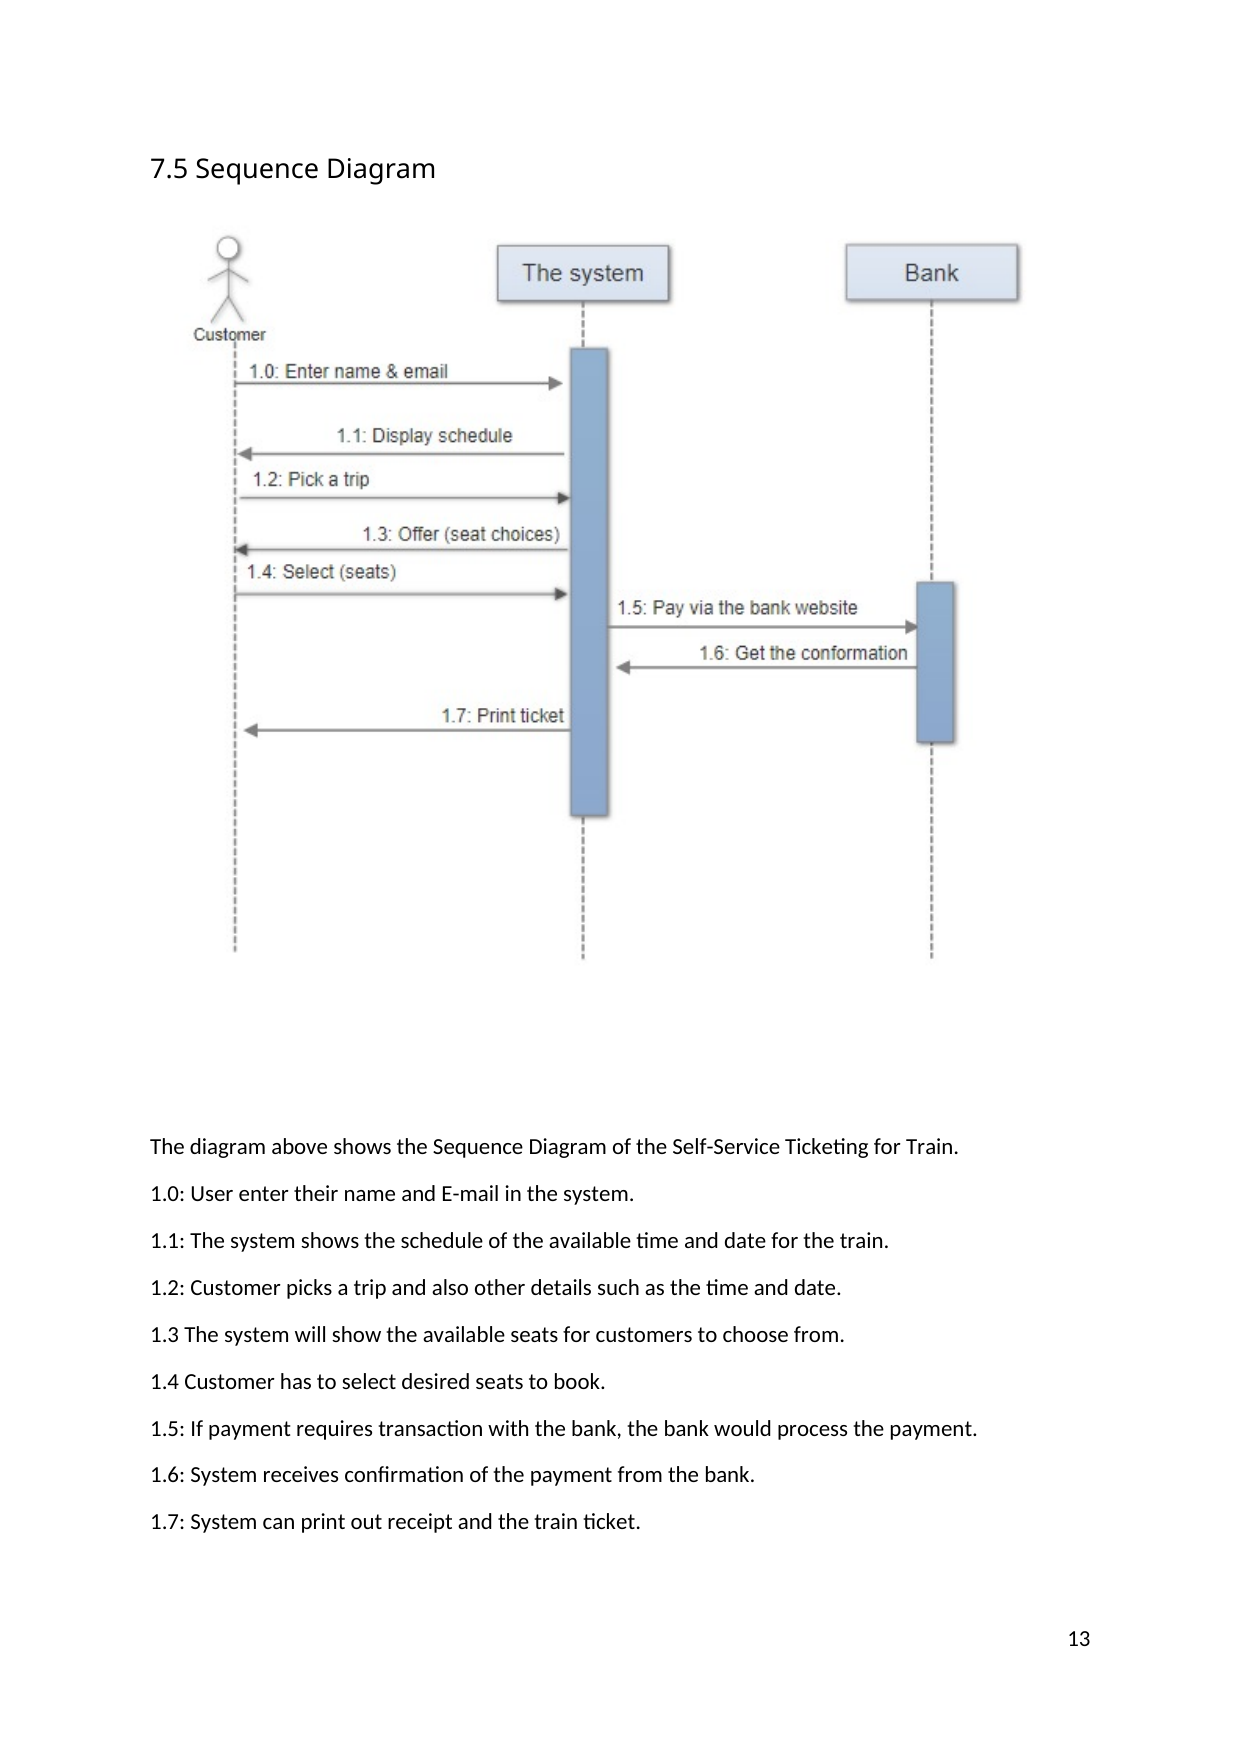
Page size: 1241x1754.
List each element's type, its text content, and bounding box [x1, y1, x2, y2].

picture [150, 189, 1073, 1020]
text 1.5: If payment requires transaction with the bank, the bank would process the payment. [150, 1414, 1090, 1442]
text 1.4 Customer has to select desired seats to book. [150, 1367, 1090, 1395]
text 1.0: User enter their name and E-mail in the system. [150, 1179, 1090, 1207]
subtitle 7.5 Sequence Diagram [150, 150, 1090, 187]
text 1.3 The system will show the available seats for customers to choose from. [150, 1320, 1090, 1348]
text The diagram above shows the Sequence Diagram of the Self-Service Ticketing for Train. [150, 1132, 1090, 1160]
text 1.1: The system shows the schedule of the available time and date for the train. [150, 1226, 1090, 1254]
text 1.7: System can print out receipt and the train ticket. [150, 1507, 1090, 1535]
text 1.2: Customer picks a trip and also other details such as the time and date. [150, 1273, 1090, 1301]
text 1.6: System receives confirmation of the payment from the bank. [150, 1461, 1090, 1488]
